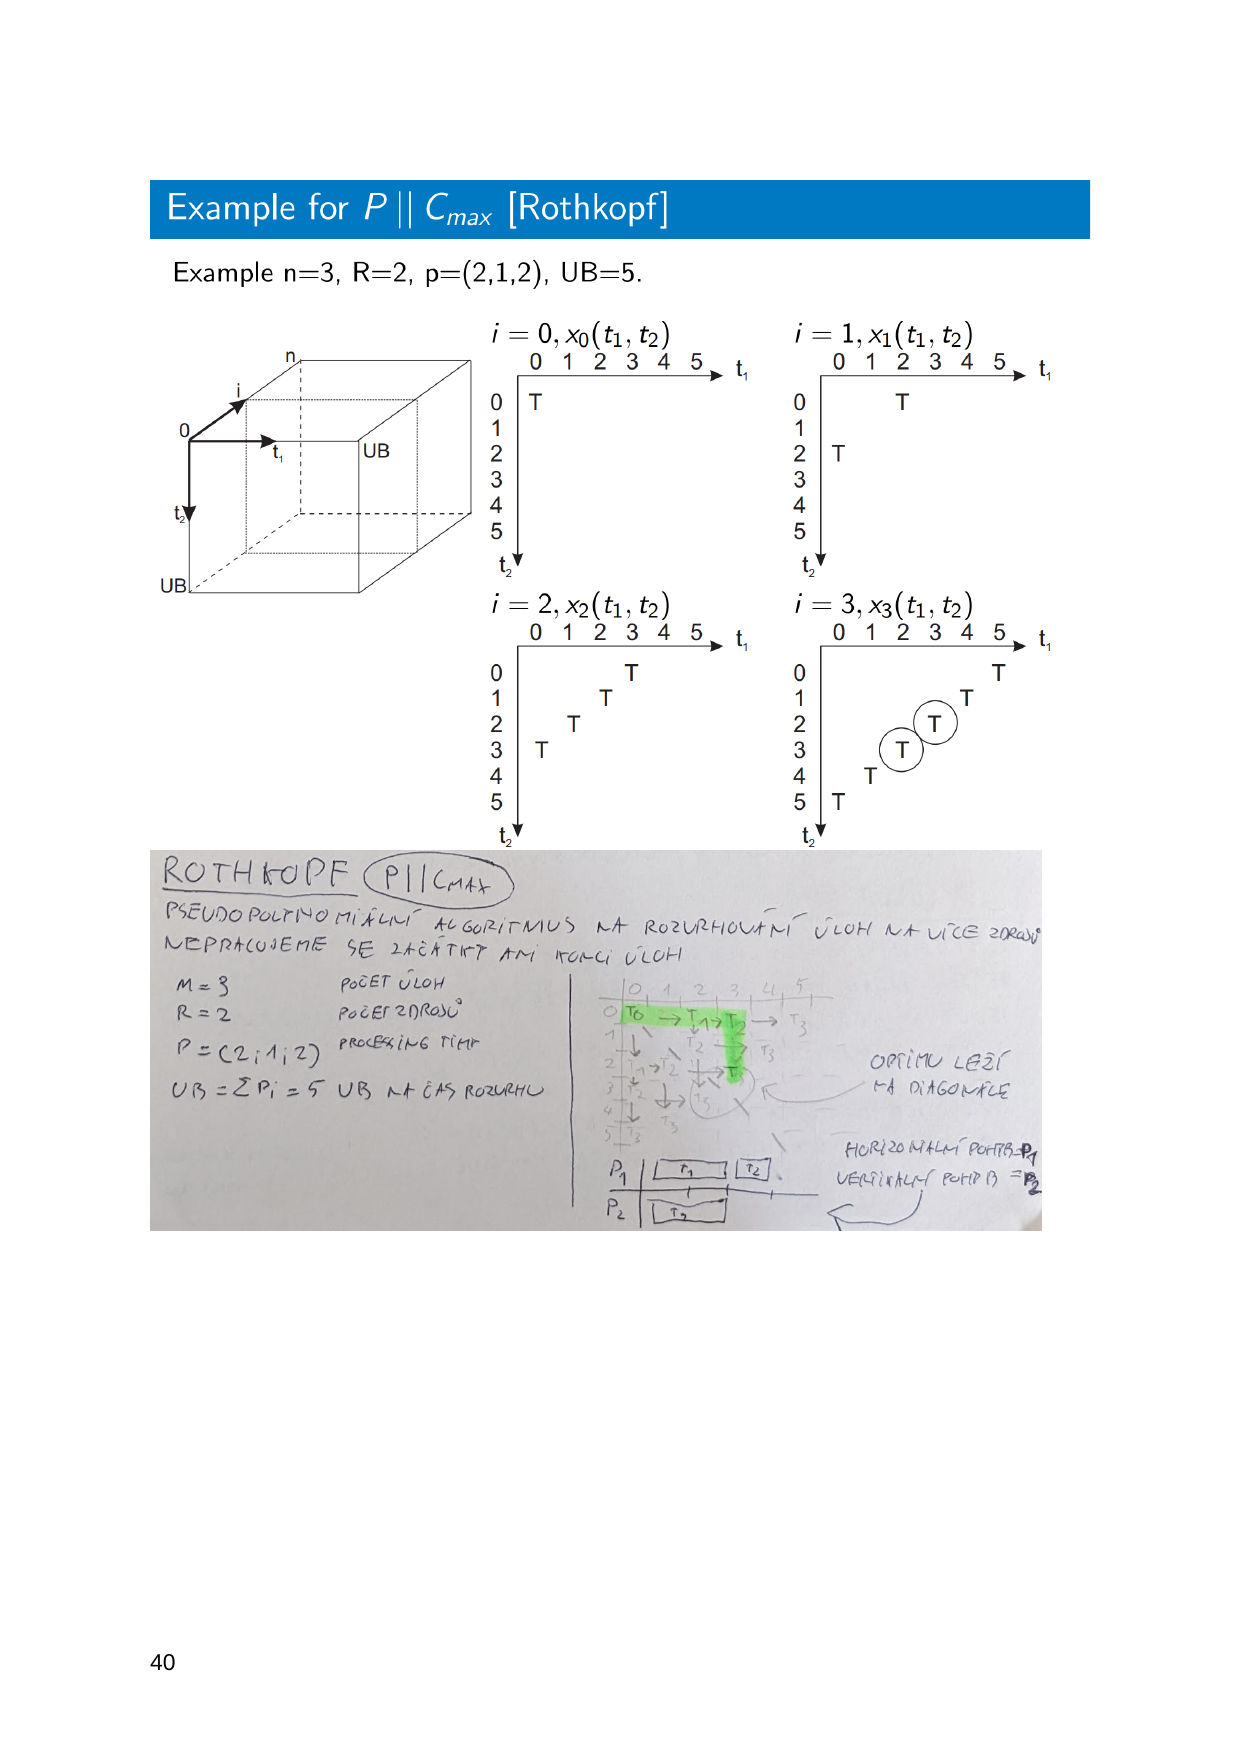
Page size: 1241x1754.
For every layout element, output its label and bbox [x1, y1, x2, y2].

picture [150, 850, 1042, 1231]
picture [150, 180, 1091, 847]
